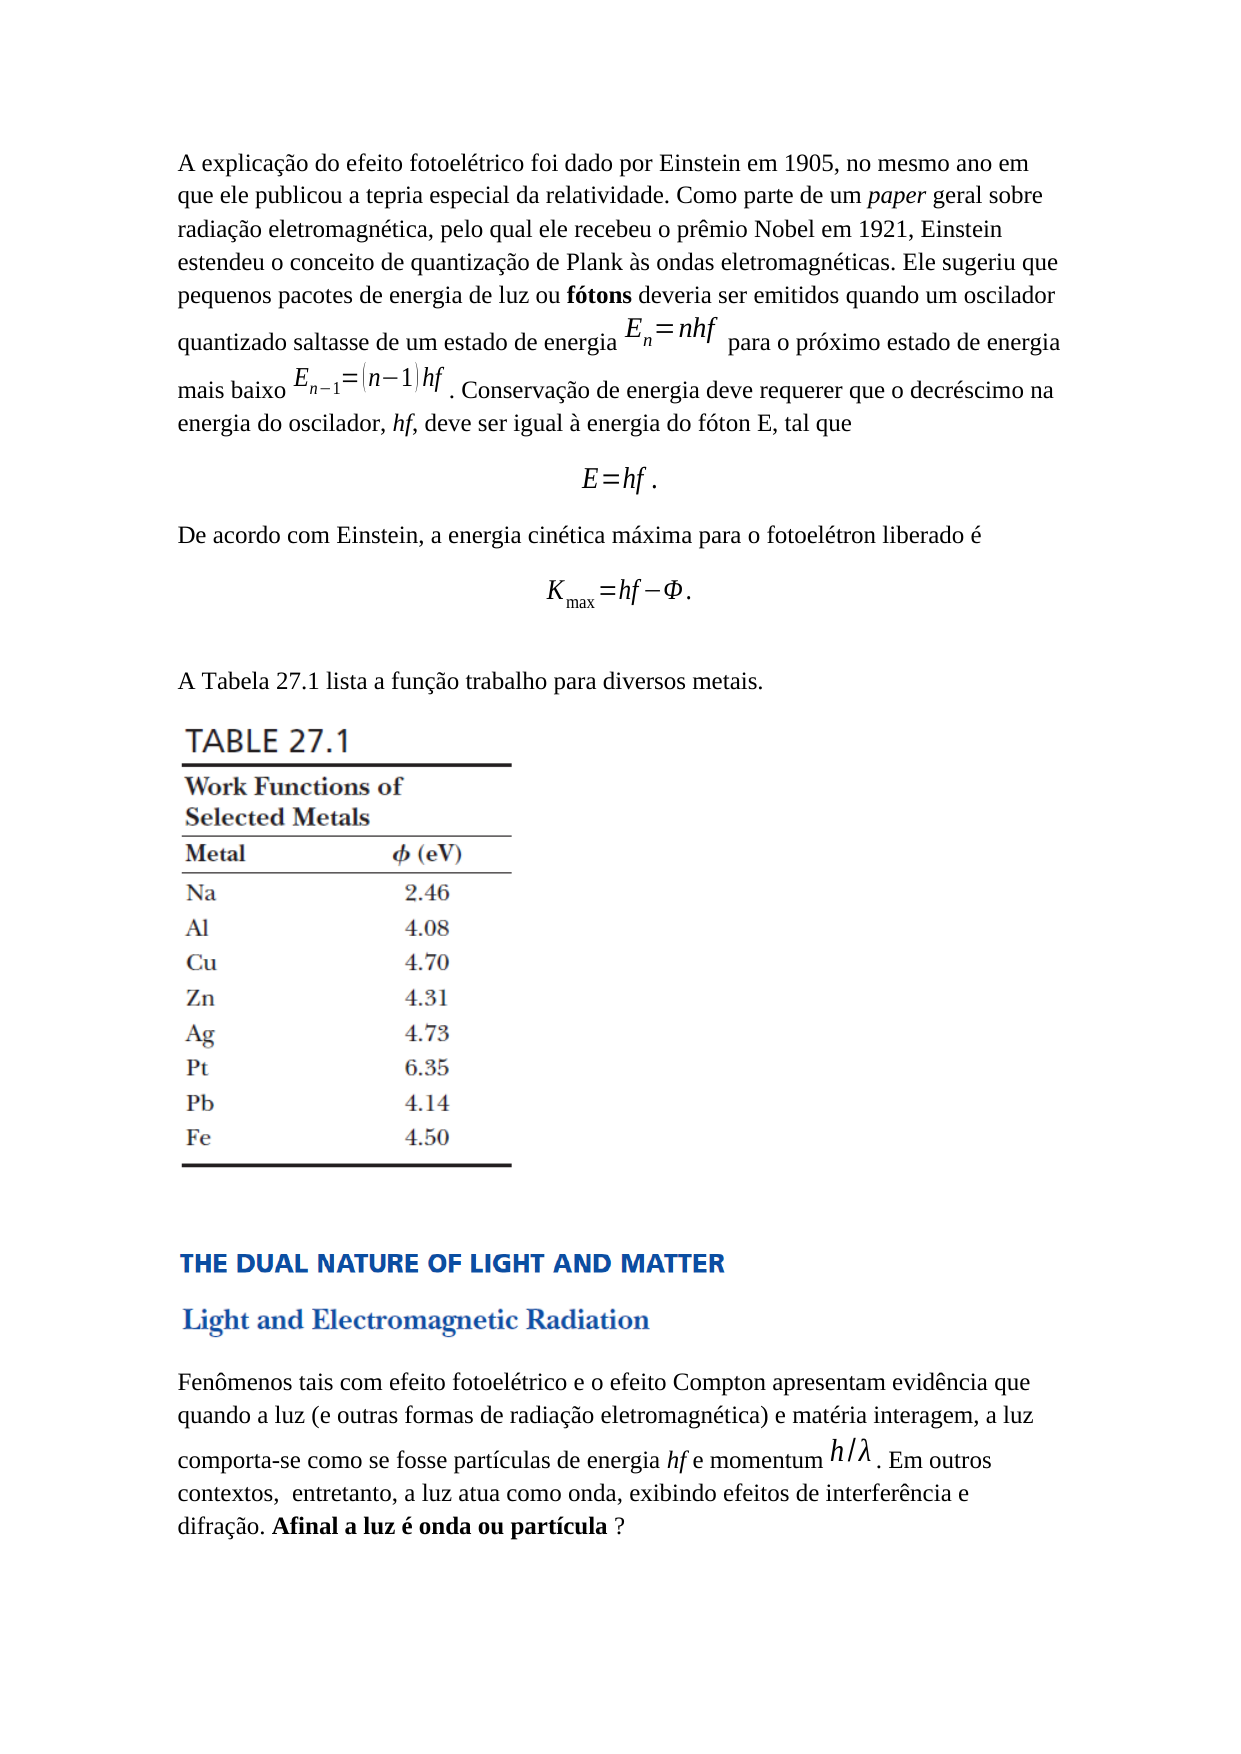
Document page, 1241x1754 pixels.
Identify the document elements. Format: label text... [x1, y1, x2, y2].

text Fenômenos tais com efeito fotoelétrico e o efeito Compton apresentam evidência que quando a luz (e outras formas de radiação eletromagnética) e matéria interagem, a luz comporta-se como se fosse partículas de energia hf e momentum . Em outros contextos, entretanto, a luz atua como onda, exibindo efeitos de interferência e difração. Afinal a luz é onda ou partícula ? [177, 1367, 1063, 1540]
text De acordo com Einstein, a energia cinética máxima para o fotoelétron liberado é [177, 520, 1063, 549]
text A Tabela 27.1 lista a função trabalho para diversos metais. [177, 637, 1063, 694]
text A explicação do efeito fotoelétrico foi dado por Einstein em 1905, no mesmo ano em que ele publicou a tepria especial da relatividade. Como parte de um paper geral sobre radiação eletromagnética, pelo qual ele recebeu o prêmio Nobel em 1921, Einstein estendeu o conceito de quantização de Plank às ondas eletromagnéticas. Ele sugeriu que pequenos pacotes de energia de luz ou fótons deveria ser emitidos quando um oscilador quantizado saltasse de um estado de energia para o próximo estado de energia mais baixo . Conservação de energia deve requerer que o decréscimo na energia do oscilador, hf, deve ser igual à energia do fóton E, tal que [177, 148, 1063, 437]
